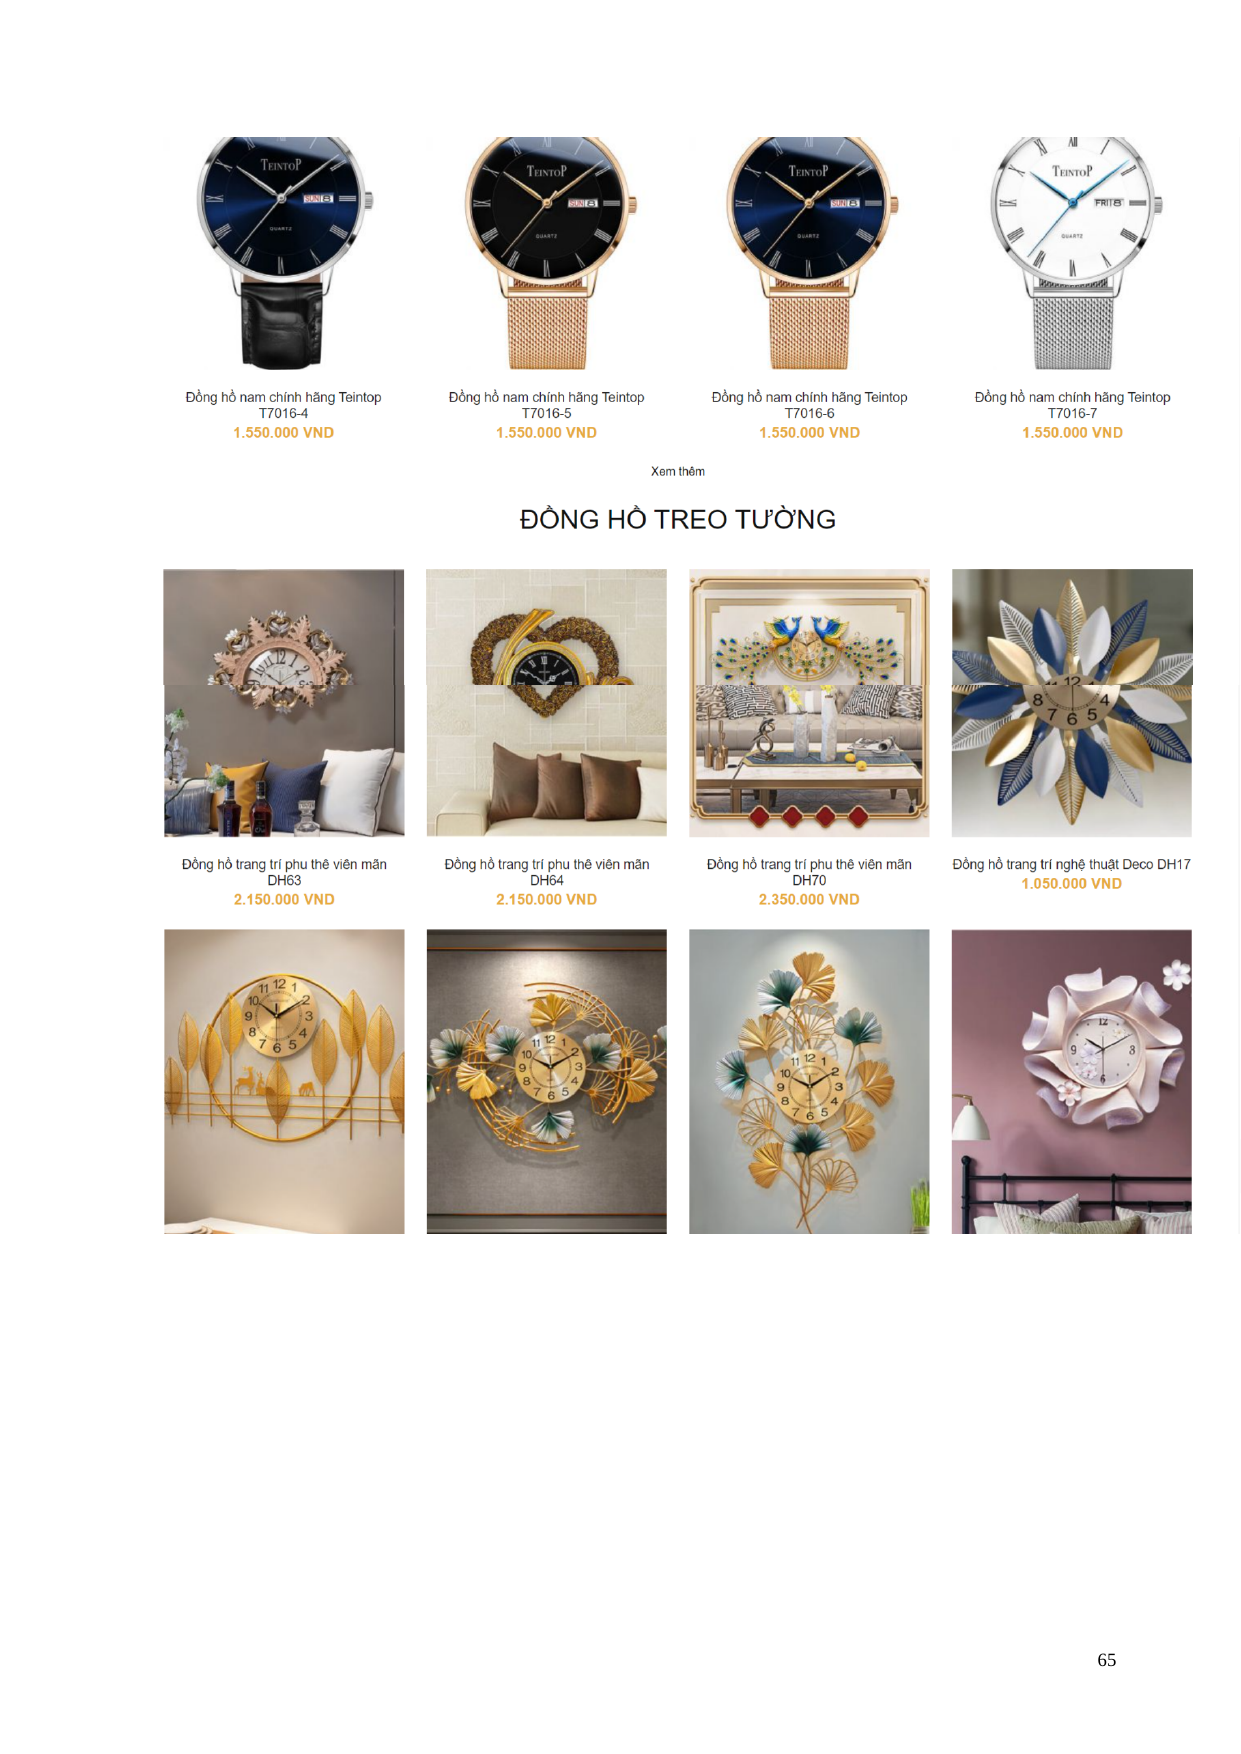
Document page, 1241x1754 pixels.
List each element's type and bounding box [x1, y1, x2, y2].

picture [118, 137, 1241, 1234]
